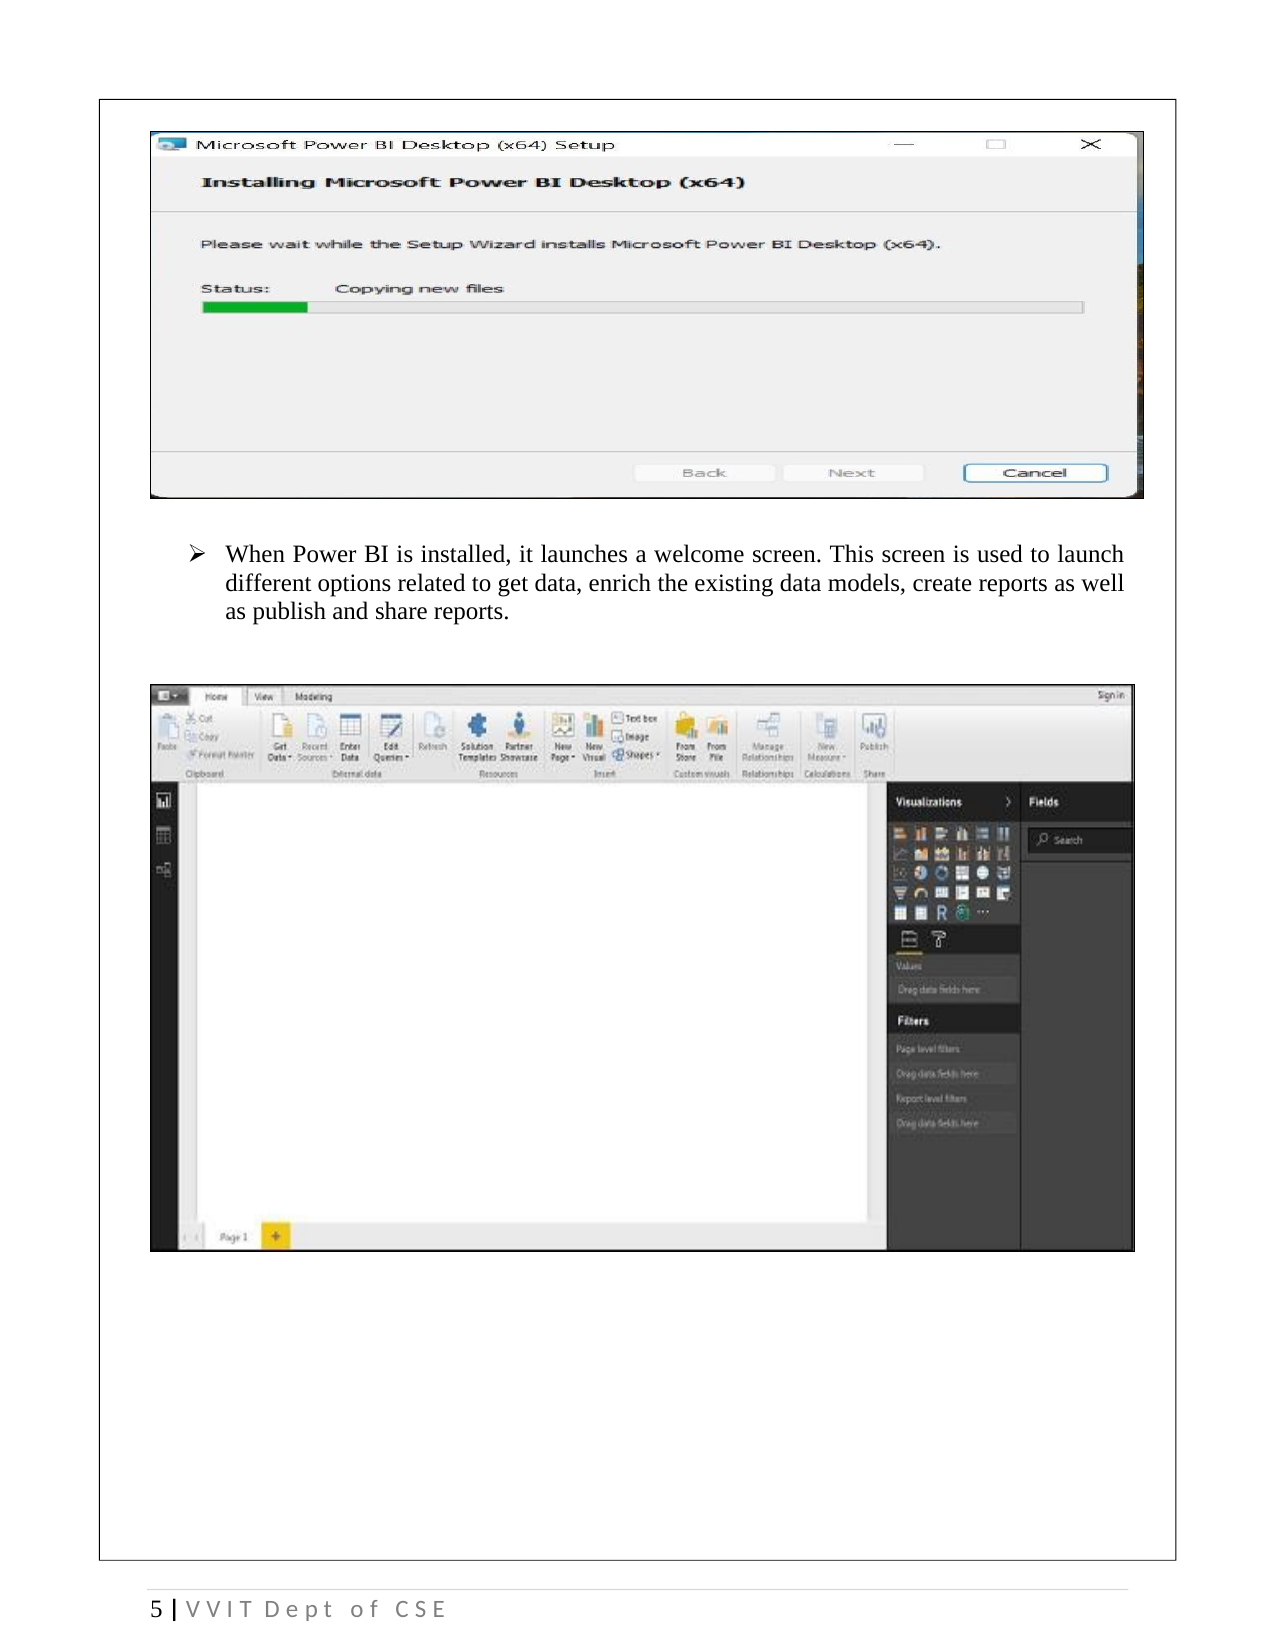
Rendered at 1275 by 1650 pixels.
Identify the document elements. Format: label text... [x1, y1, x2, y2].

picture [151, 132, 1143, 498]
list When Power BI is installed, it launches a welcome screen. This screen is used to launch different options related to get data, enrich the existing data models, create reports as well as publish and share reports. [187, 539, 1125, 625]
picture [151, 685, 1134, 1251]
